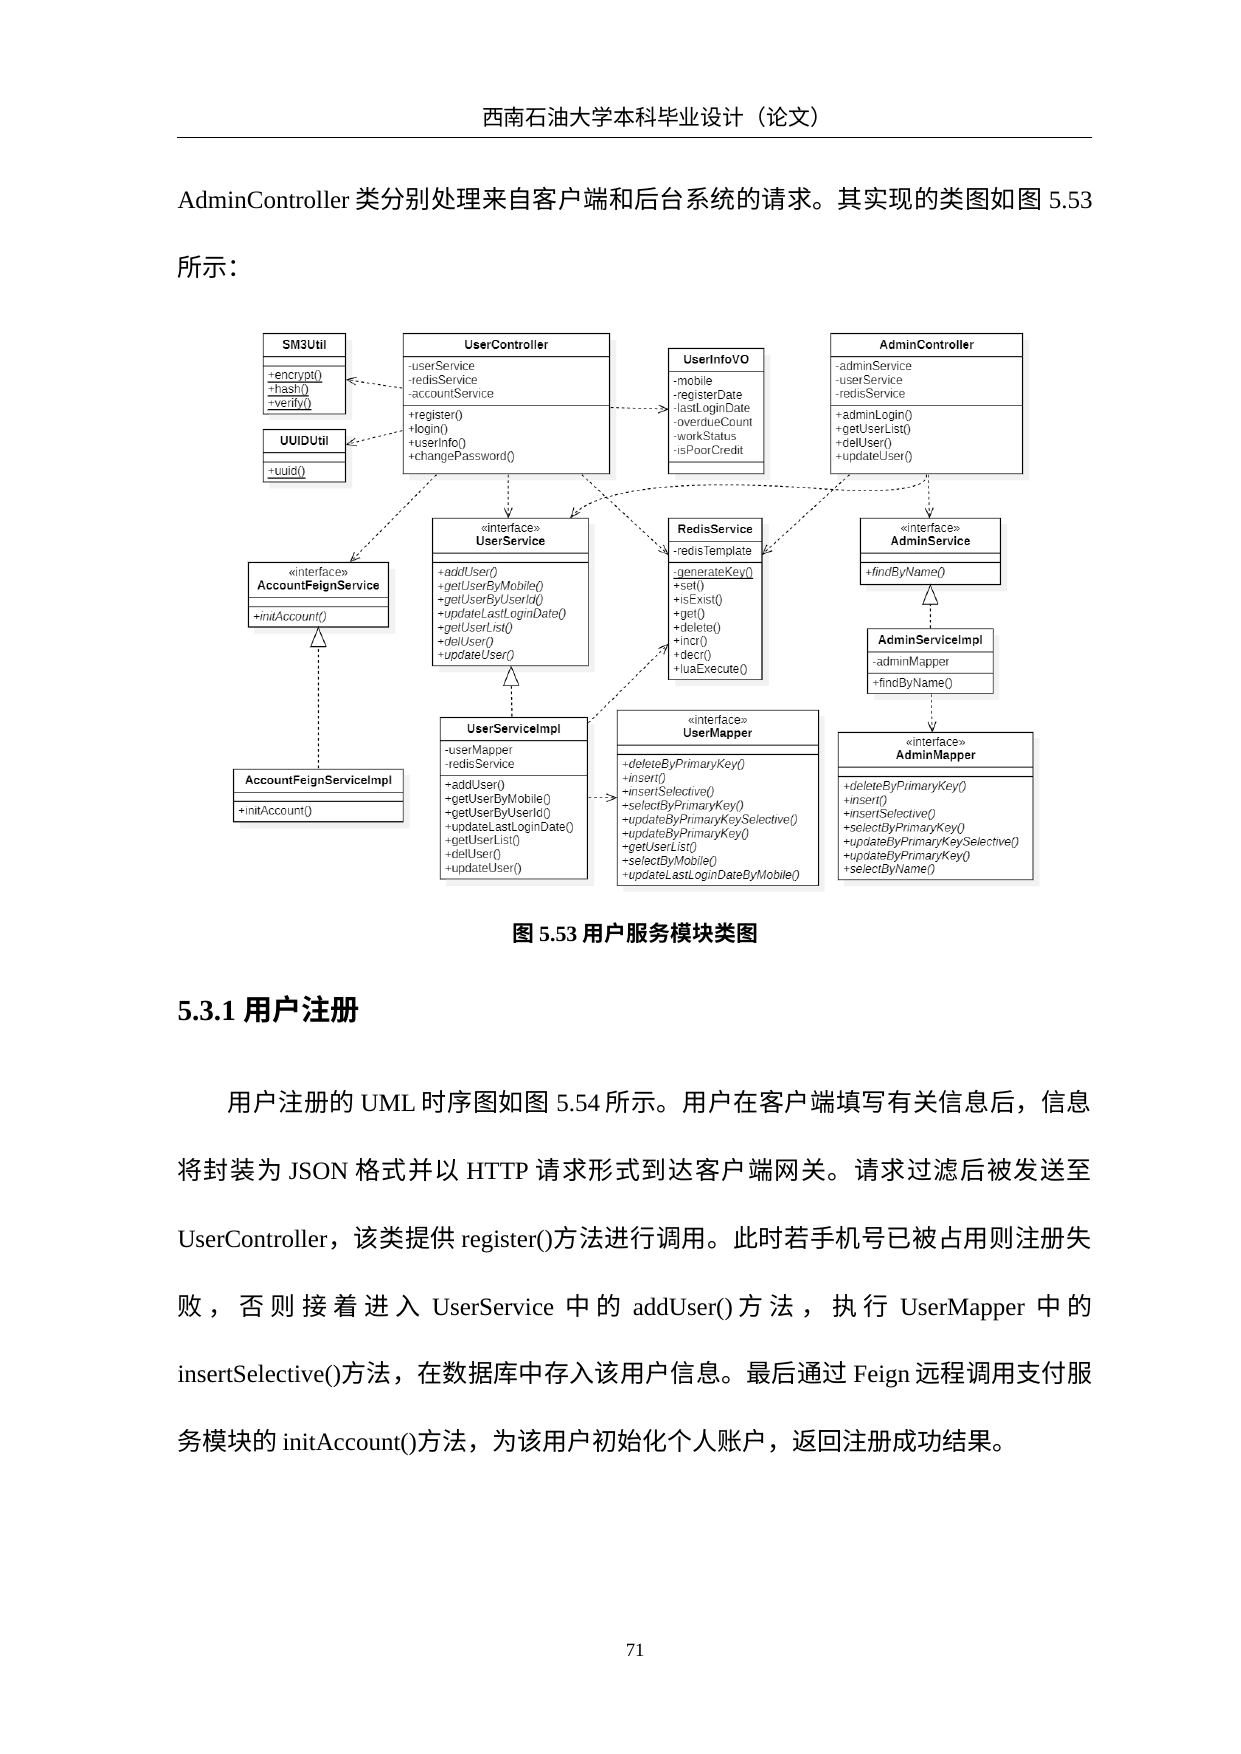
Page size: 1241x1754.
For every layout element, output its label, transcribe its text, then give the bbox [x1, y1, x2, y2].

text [177, 164, 1092, 300]
subtitle 用户注册 [177, 973, 1092, 1041]
picture [224, 324, 1046, 896]
